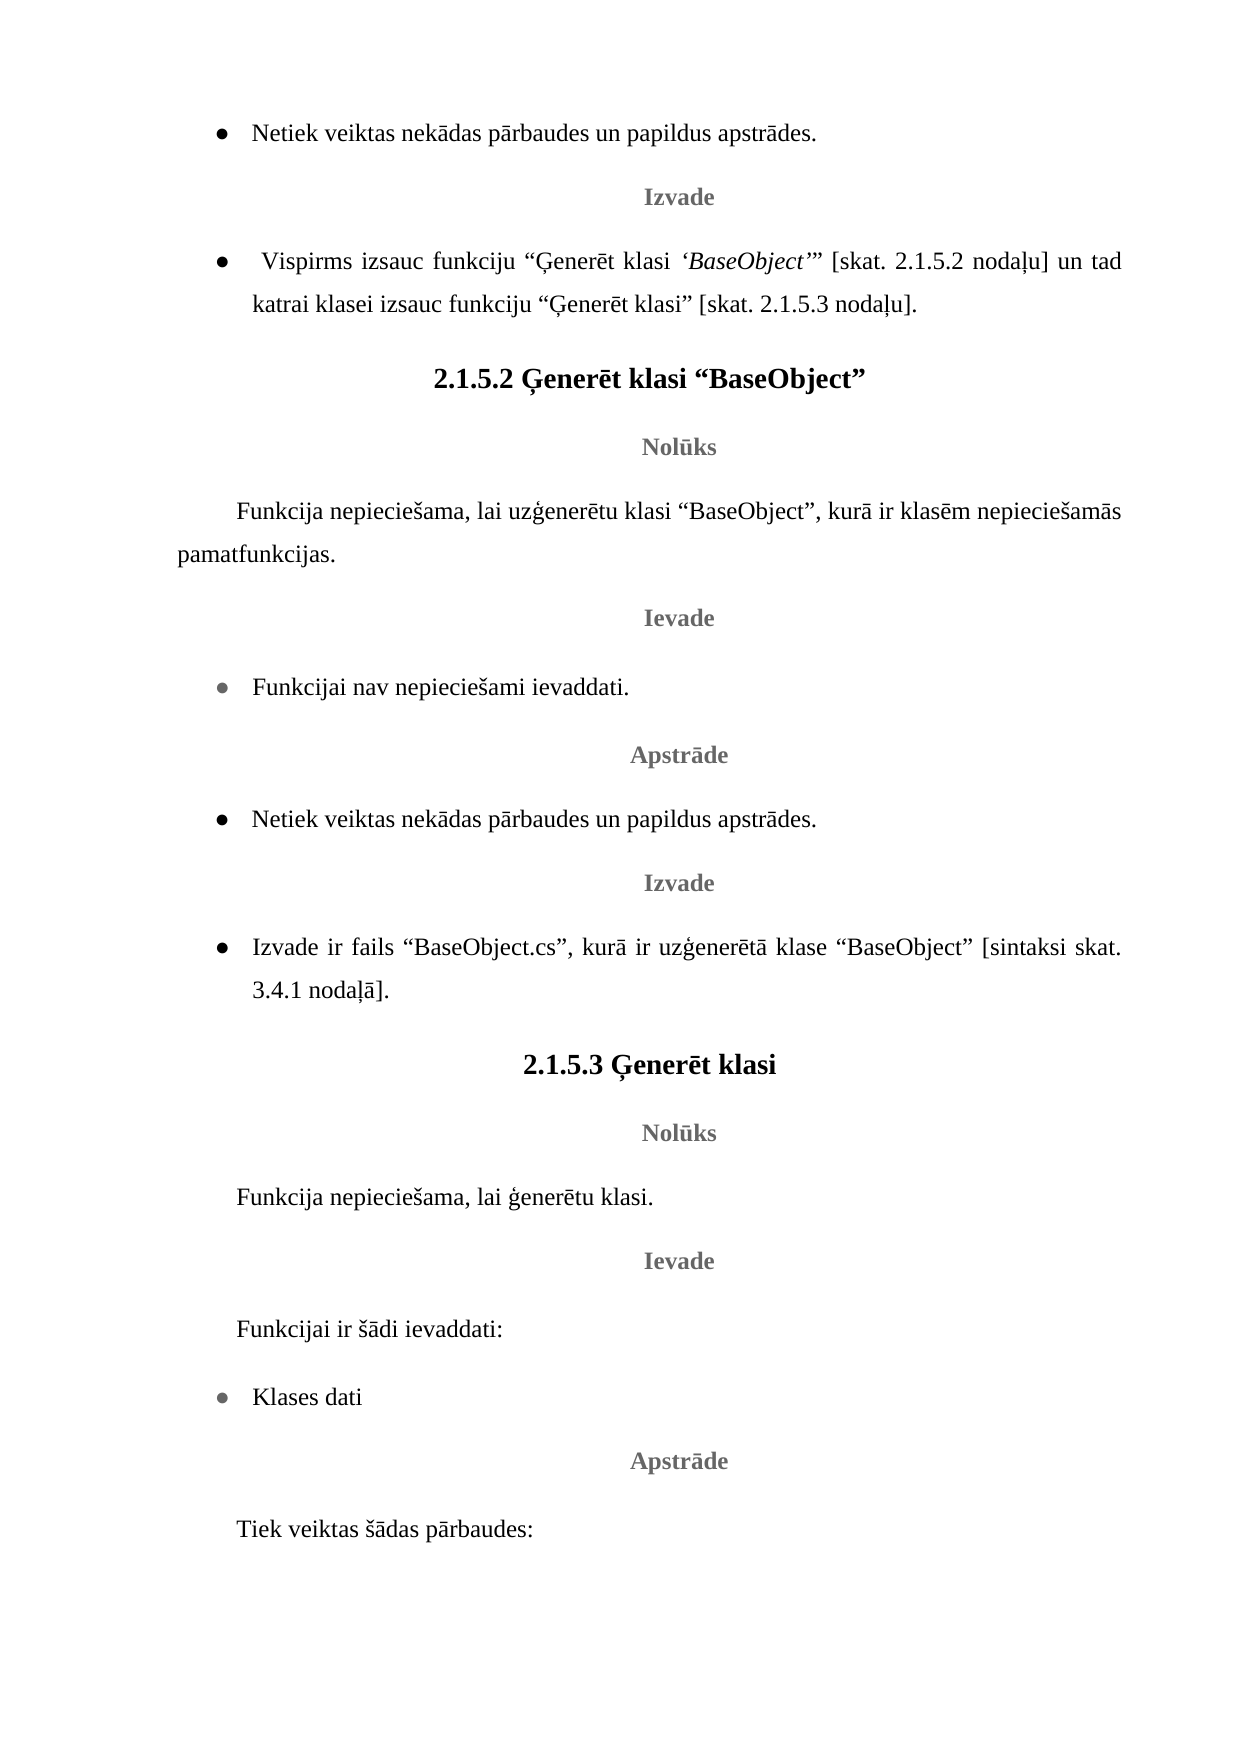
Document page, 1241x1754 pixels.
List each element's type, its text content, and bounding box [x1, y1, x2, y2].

text Nolūks [177, 1118, 1122, 1147]
subtitle 2.1.5.3 Ģenerēt klasi [177, 1047, 1122, 1081]
list Netiek veiktas nekādas pārbaudes un papildus apstrādes. [214, 118, 1122, 147]
text Izvade [177, 868, 1122, 896]
list Funkcijai nav nepieciešami ievaddati. [214, 672, 1122, 700]
list Vispirms izsauc funkciju “Ģenerēt klasi ‘BaseObject’” [skat. 2.1.5.2 nodaļu] un tad katrai klasei izsauc funkciju “Ģenerēt klasi” [skat. 2.1.5.3 nodaļu]. [214, 246, 1122, 318]
text Ievade [177, 603, 1122, 632]
text Ievade [177, 1246, 1122, 1275]
text Nolūks [177, 432, 1122, 461]
text Funkcijai ir šādi ievaddati: [177, 1314, 1122, 1343]
text Izvade [177, 182, 1122, 211]
text Funkcija nepieciešama, lai ģenerētu klasi. [177, 1182, 1122, 1211]
subtitle 2.1.5.2 Ģenerēt klasi “BaseObject” [177, 361, 1122, 395]
text Apstrāde [177, 740, 1122, 768]
list Klases dati [214, 1382, 1122, 1411]
list Izvade ir fails “BaseObject.cs”, kurā ir uzģenerētā klase “BaseObject” [sintaksi skat. 3.4.1 nodaļā]. [214, 932, 1122, 1003]
text Apstrāde [177, 1446, 1122, 1475]
text Tiek veiktas šādas pārbaudes: [177, 1514, 1122, 1543]
list Netiek veiktas nekādas pārbaudes un papildus apstrādes. [214, 804, 1122, 832]
text Funkcija nepieciešama, lai uzģenerētu klasi “BaseObject”, kurā ir klasēm nepieciešamās pamatfunkcijas. [177, 496, 1122, 568]
